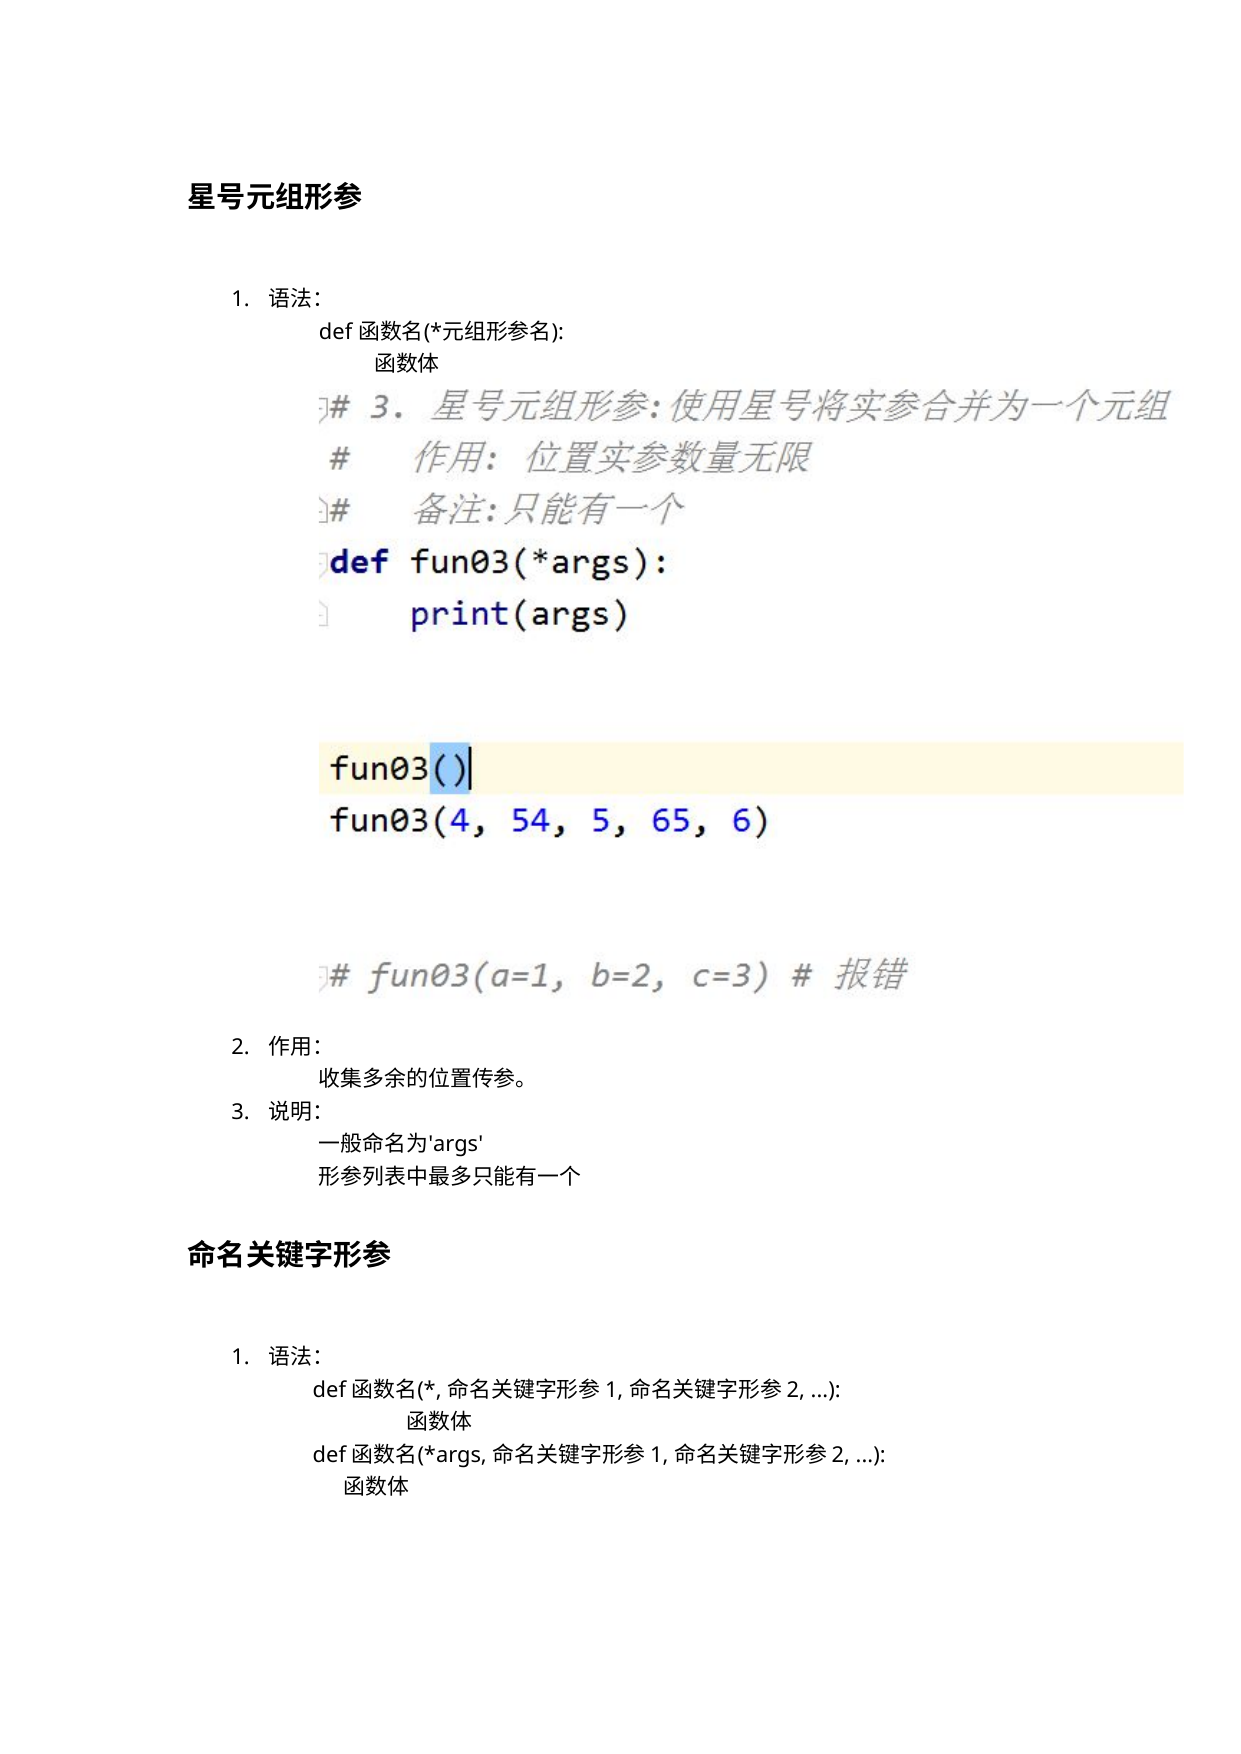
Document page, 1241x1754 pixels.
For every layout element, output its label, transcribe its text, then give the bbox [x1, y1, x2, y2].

text 函数体 [362, 1404, 1053, 1436]
list 语法： [231, 1339, 1053, 1371]
subtitle 命名关键字形参 [187, 1220, 1053, 1285]
list 说明： [231, 1093, 1053, 1126]
text def 函数名(*args, 命名关键字形参1, 命名关键字形参2, ...): 函数体 [275, 1436, 1053, 1501]
subtitle 星号元组形参 [187, 162, 1053, 227]
text def 函数名(*元组形参名): [275, 313, 1053, 346]
text def 函数名(*, 命名关键字形参1, 命名关键字形参2, ...): [269, 1371, 1053, 1404]
text 函数体 [362, 346, 1053, 378]
list 语法： [231, 281, 1053, 313]
picture [318, 378, 1184, 1004]
text 收集多余的位置传参。 [275, 1061, 1053, 1093]
list 一般命名为'args' [319, 1126, 1053, 1158]
list 形参列表中最多只能有一个 [319, 1158, 1053, 1191]
list 作用： [231, 1028, 1053, 1061]
